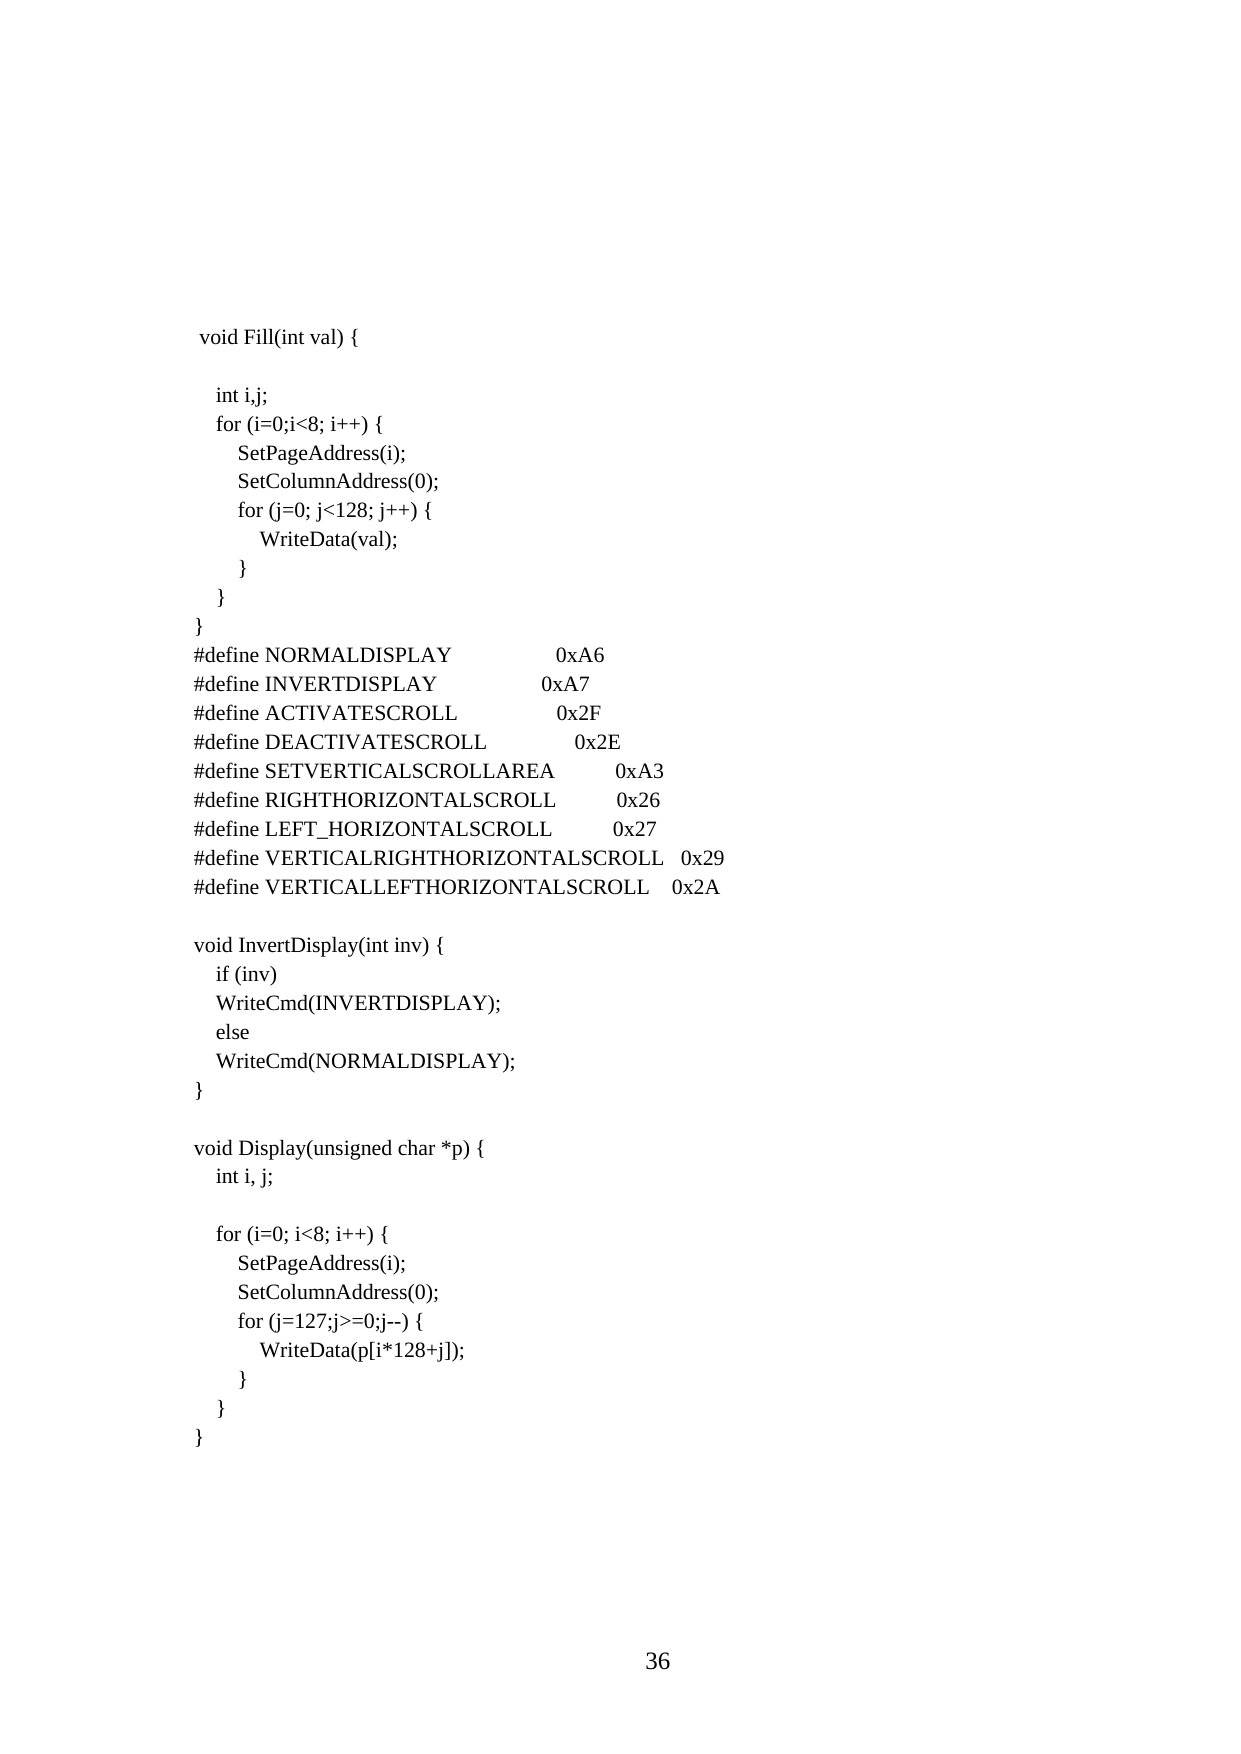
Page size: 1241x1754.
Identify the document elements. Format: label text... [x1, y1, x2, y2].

list void InvertDisplay(int inv) { [150, 932, 1090, 957]
list void Display(unsigned char *p) { [150, 1134, 1090, 1160]
list else [150, 1019, 1090, 1044]
list for (j=127;j>=0;j--) { [150, 1308, 1090, 1333]
list #define DEACTIVATESCROLL 0x2E [150, 729, 1090, 754]
list } [150, 584, 1090, 609]
list SetPageAddress(i); [150, 1250, 1090, 1276]
list #define INVERTDISPLAY 0xA7 [150, 671, 1090, 696]
list for (j=0; j<128; j++) { [150, 497, 1090, 523]
list #define ACTIVATESCROLL 0x2F [150, 700, 1090, 725]
list #define SETVERTICALSCROLLAREA 0xA3 [150, 758, 1090, 783]
list #define NORMALDISPLAY 0xA6 [150, 642, 1090, 667]
list SetColumnAddress(0); [150, 1279, 1090, 1304]
list WriteCmd(INVERTDISPLAY); [150, 990, 1090, 1015]
list #define LEFT_HORIZONTALSCROLL 0x27 [150, 816, 1090, 841]
list } [150, 613, 1090, 638]
list } [150, 1366, 1090, 1391]
list for (i=0; i<8; i++) { [150, 1221, 1090, 1247]
list } [150, 1395, 1090, 1420]
list if (inv) [150, 961, 1090, 986]
list #define VERTICALRIGHTHORIZONTALSCROLL 0x29 [150, 845, 1090, 870]
list int i,j; [150, 382, 1090, 407]
list int i, j; [150, 1163, 1090, 1189]
list SetPageAddress(i); [150, 439, 1090, 465]
list #define VERTICALLEFTHORIZONTALSCROLL 0x2A [150, 874, 1090, 899]
list WriteCmd(NORMALDISPLAY); [150, 1048, 1090, 1073]
list SetColumnAddress(0); [150, 468, 1090, 494]
list } [150, 1077, 1090, 1102]
list WriteData(p[i*128+j]); [150, 1337, 1090, 1362]
list } [150, 1424, 1090, 1449]
list WriteData(val); [150, 526, 1090, 552]
list #define RIGHTHORIZONTALSCROLL 0x26 [150, 787, 1090, 812]
list void Fill(int val) { [150, 324, 1090, 349]
list for (i=0;i<8; i++) { [150, 411, 1090, 436]
list } [150, 555, 1090, 581]
